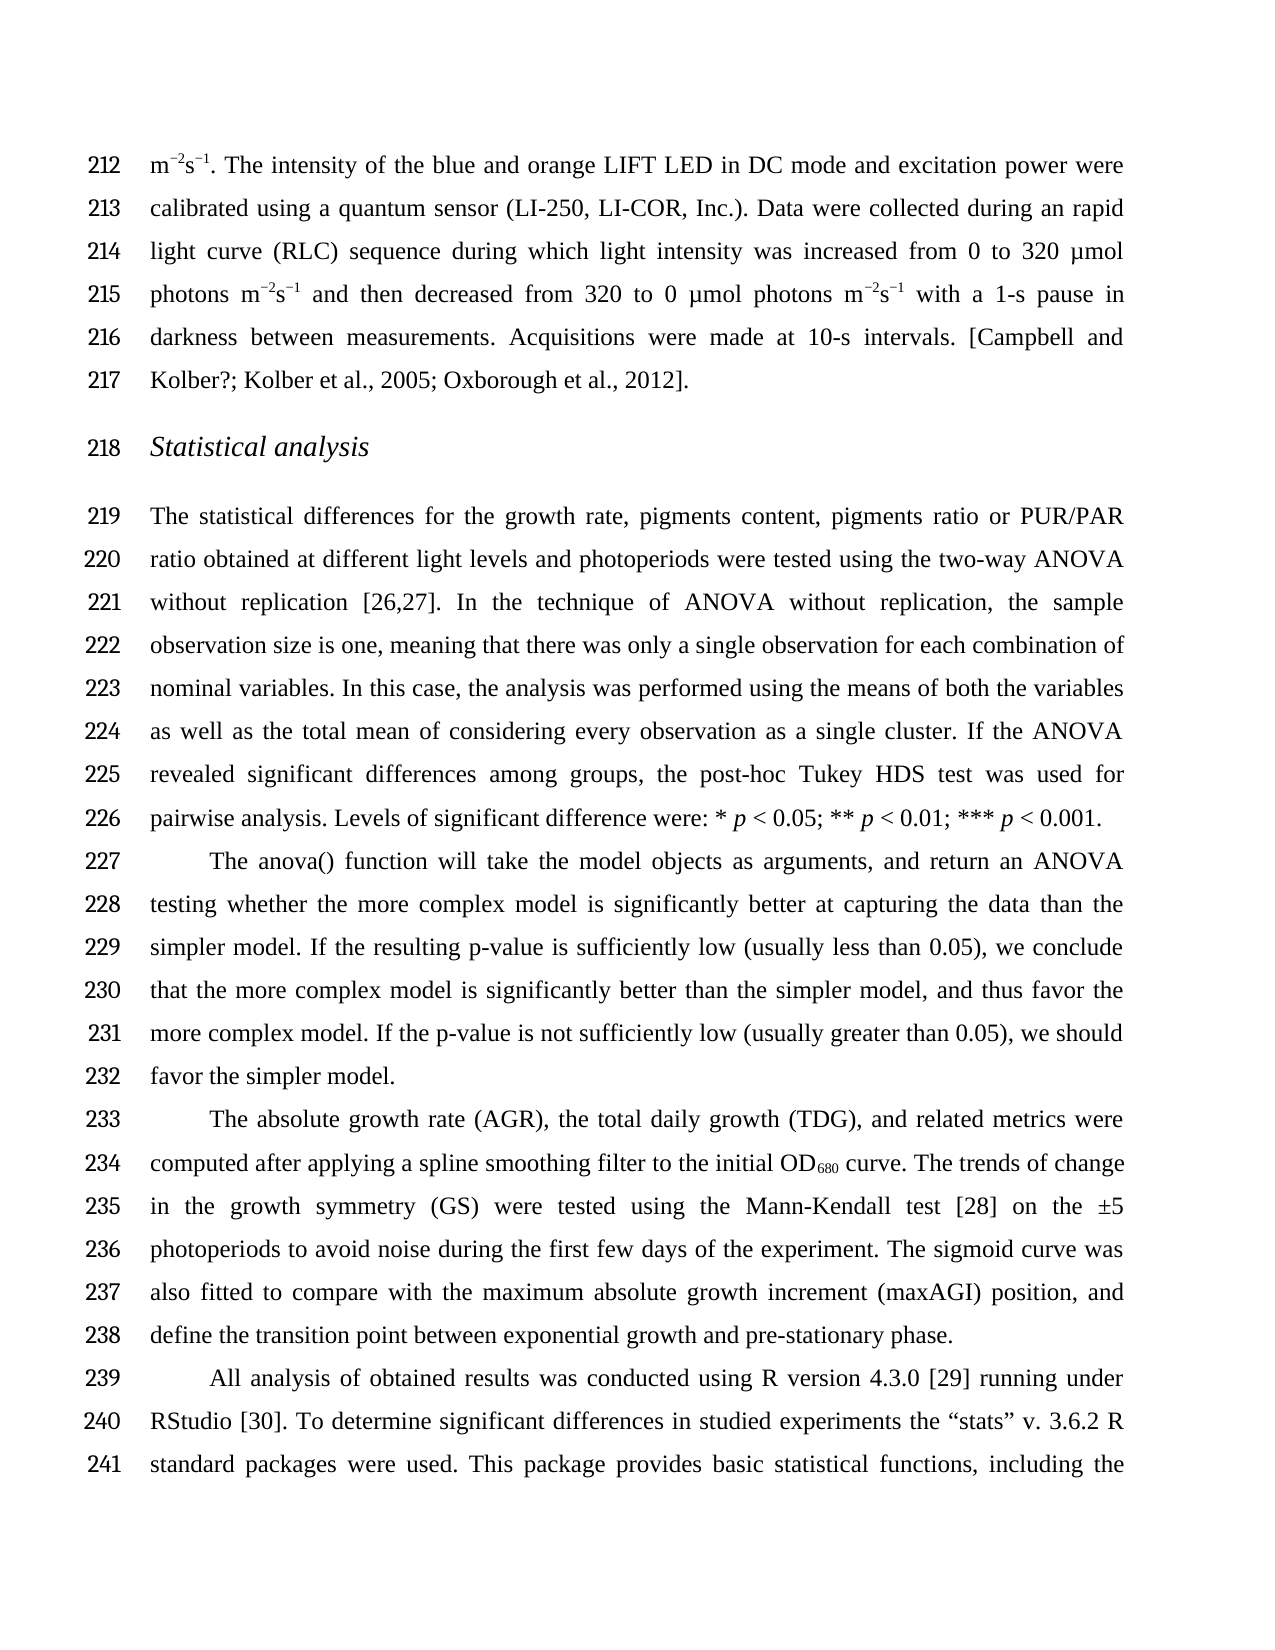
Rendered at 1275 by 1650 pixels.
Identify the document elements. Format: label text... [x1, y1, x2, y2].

subtitle Statistical analysis [150, 429, 1125, 463]
text The absolute growth rate (AGR), the total daily growth (TDG), and related metrics were computed after applying a spline smoothing filter to the initial OD680 curve. The trends of change in the growth symmetry (GS) were tested using the Mann-Kendall test [28] on the ±5 photoperiods to avoid noise during the first few days of the experiment. The sigmoid curve was also fitted to compare with the maximum absolute growth increment (maxAGI) position, and define the transition point between exponential growth and pre-stationary phase. [150, 1104, 1125, 1349]
text The statistical differences for the growth rate, pigments content, pigments ratio or PUR/PAR ratio obtained at different light levels and photoperiods were tested using the two-way ANOVA without replication [26,27]. In the technique of ANOVA without replication, the sample observation size is one, meaning that there was only a single observation for each combination of nominal variables. In this case, the analysis was performed using the means of both the variables as well as the total mean of considering every observation as a single cluster. If the ANOVA revealed significant differences among groups, the post-hoc Tukey HDS test was used for pairwise analysis. Levels of significant difference were: * p < 0.05; ** p < 0.01; *** p < 0.001. [150, 501, 1125, 831]
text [150, 150, 1125, 394]
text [150, 1363, 1125, 1478]
text The anova() function will take the model objects as arguments, and return an ANOVA testing whether the more complex model is significantly better at capturing the data than the simpler model. If the resulting p-value is sufficiently low (usually less than 0.05), we conclude that the more complex model is significantly better than the simpler model, and thus favor the more complex model. If the p-value is not sufficiently low (usually greater than 0.05), we should favor the simpler model. [150, 846, 1125, 1090]
